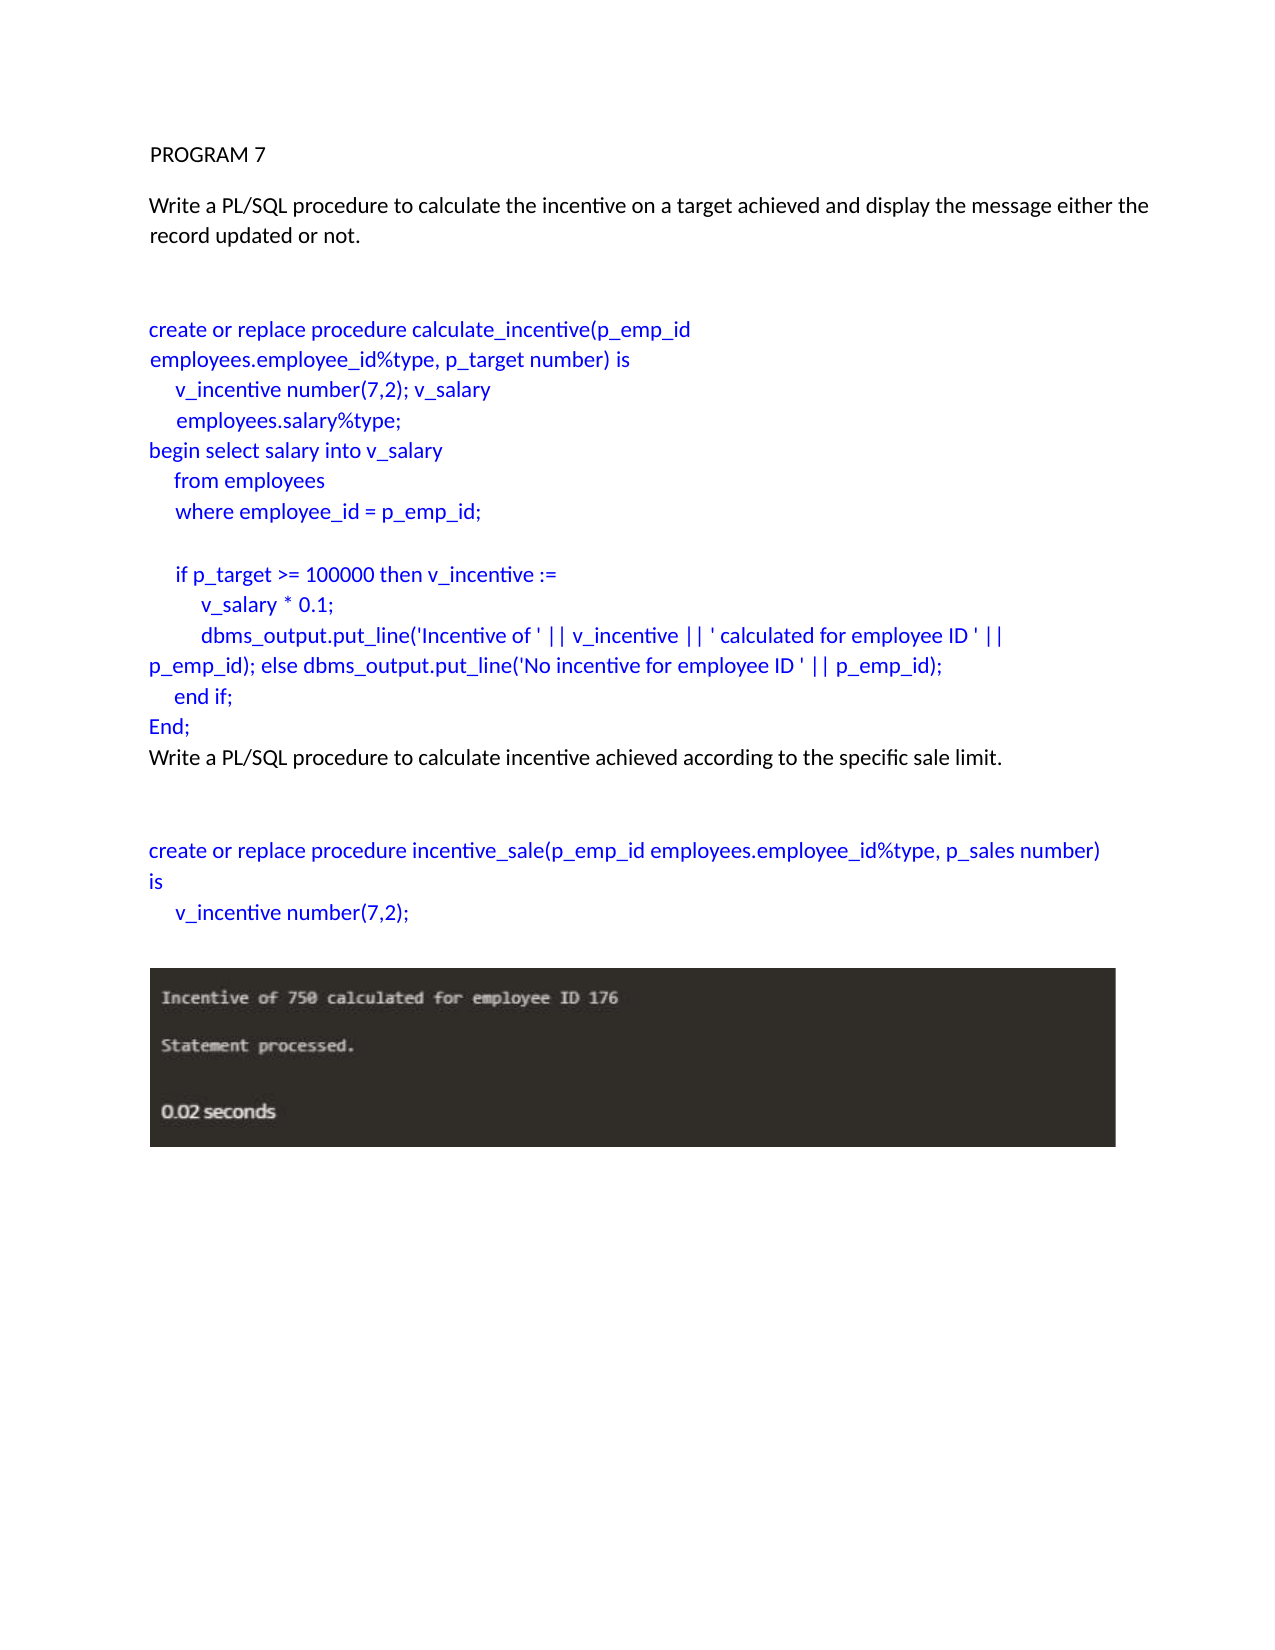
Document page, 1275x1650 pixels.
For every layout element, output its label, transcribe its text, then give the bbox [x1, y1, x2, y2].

text dbms_output.put_line('Incentive of ' || v_incentive || ' calculated for employee ID ' || [201, 621, 1154, 649]
text End; [149, 712, 1120, 741]
text where employee_id = p_emp_id; [175, 497, 1120, 525]
text create or replace procedure incentive_sale(p_emp_id employees.employee_id%type, p_sales number) [149, 836, 1120, 864]
text p_emp_id); else dbms_output.put_line('No incentive for employee ID ' || p_emp_id); end if; [149, 652, 954, 710]
picture [150, 968, 1116, 1147]
text if p_target >= 100000 then v_incentive := v_salary * 0.1; [175, 560, 605, 618]
text v_incentive number(7,2); v_salary employees.salary%type; [175, 376, 546, 434]
text begin select salary into v_salary from employees [149, 436, 457, 495]
text Write a PL/SQL procedure to calculate incentive achieved according to the specific sale limit. [148, 743, 1139, 771]
text create or replace procedure calculate_incentive(p_emp_id employees.employee_id%type, p_target number) is [149, 315, 808, 373]
text is [149, 867, 1120, 895]
text Write a PL/SQL procedure to calculate the incentive on a target achieved and display the message either the record updated or not. [148, 191, 1154, 249]
text v_incentive number(7,2); [175, 898, 1120, 926]
